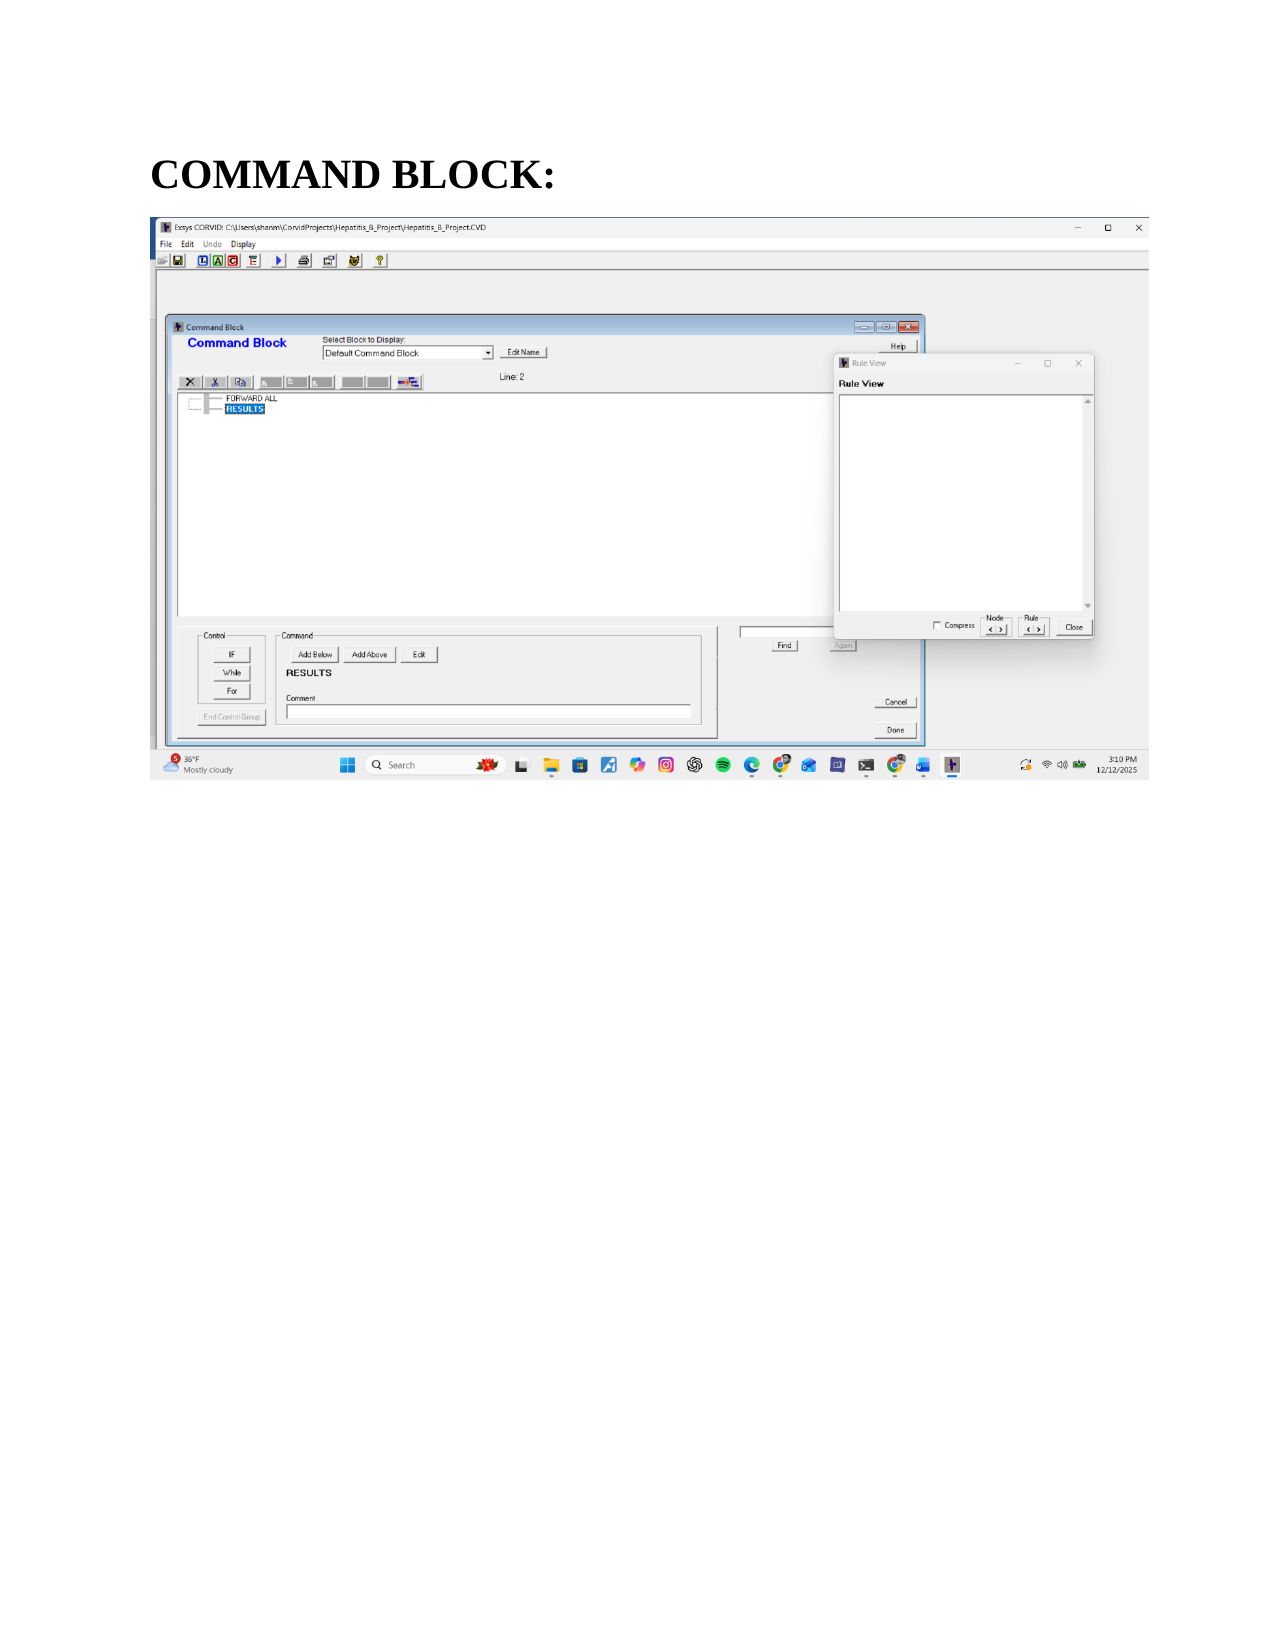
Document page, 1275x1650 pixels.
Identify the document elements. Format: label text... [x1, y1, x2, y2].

picture [150, 217, 1149, 780]
text COMMAND BLOCK: [150, 150, 1149, 198]
